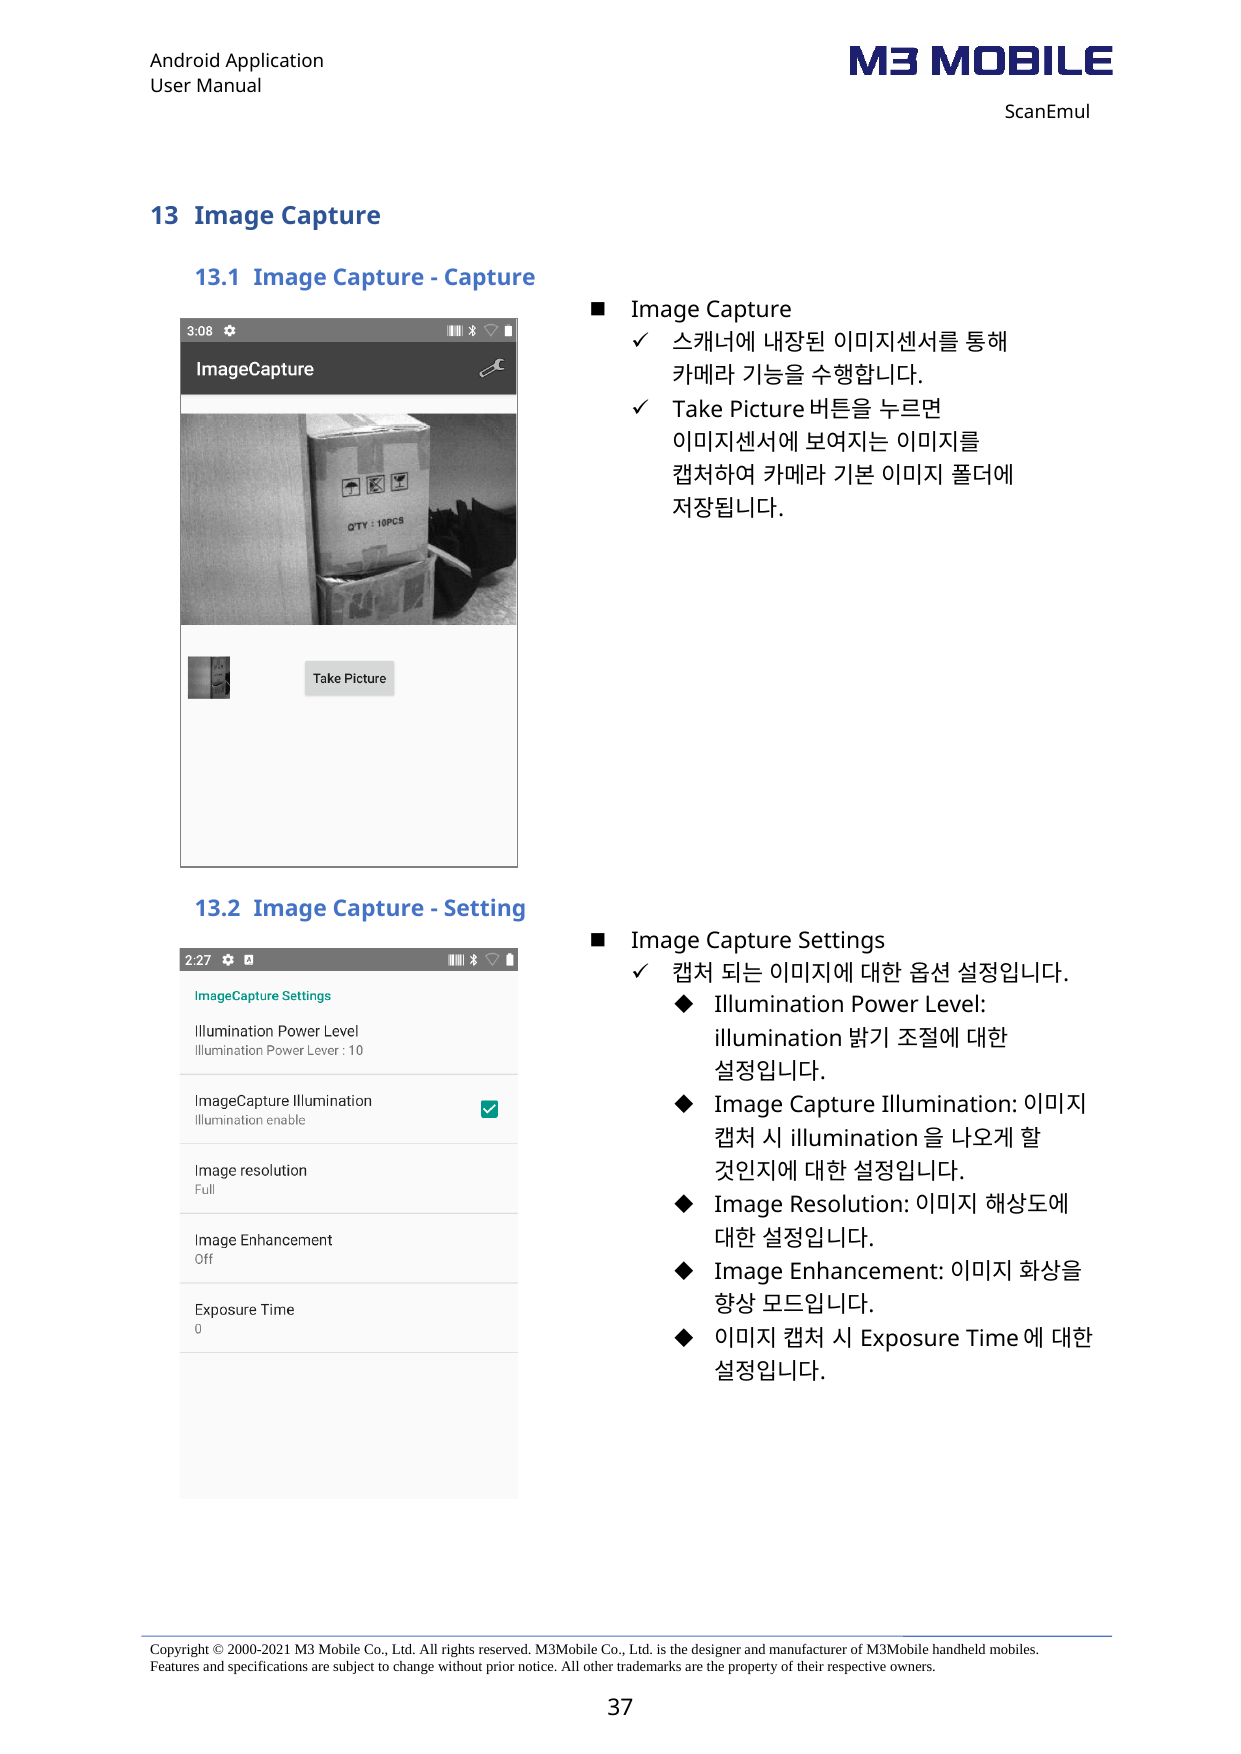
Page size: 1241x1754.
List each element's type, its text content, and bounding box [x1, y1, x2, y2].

subtitle Image Capture - Capture [194, 261, 1090, 293]
table_header Image Capture Settings 캡처 되는 이미지에 대한 옵션 설정입니다. Illumination Power Level: illumination 밝기 조절에 대한 설정입니다. Image Capture Illumination: 이미지 캡처 시 illumination을 나오게 할 것인지에 대한 설정입니다. Image Resolution: 이미지 해상도에 대한 설정입니다. Image Enhancement: 이미지 화상을 향상 모드입니다. 이미지 캡처 시 Exposure Time에 대한 설정입니다. [536, 924, 1110, 1502]
table_header [161, 293, 536, 871]
table_header [161, 924, 536, 1502]
picture [181, 319, 517, 866]
picture [850, 46, 1113, 75]
subtitle Image Capture [150, 198, 1090, 232]
table_header Image Capture 스캐너에 내장된 이미지센서를 통해 카메라 기능을 수행합니다. Take Picture버튼을 누르면 이미지센서에 보여지는 이미지를 캡처하여 카메라 기본 이미지 폴더에 저장됩니다. [536, 293, 1068, 871]
subtitle Image Capture - Setting [194, 892, 1090, 923]
picture [179, 948, 518, 1499]
